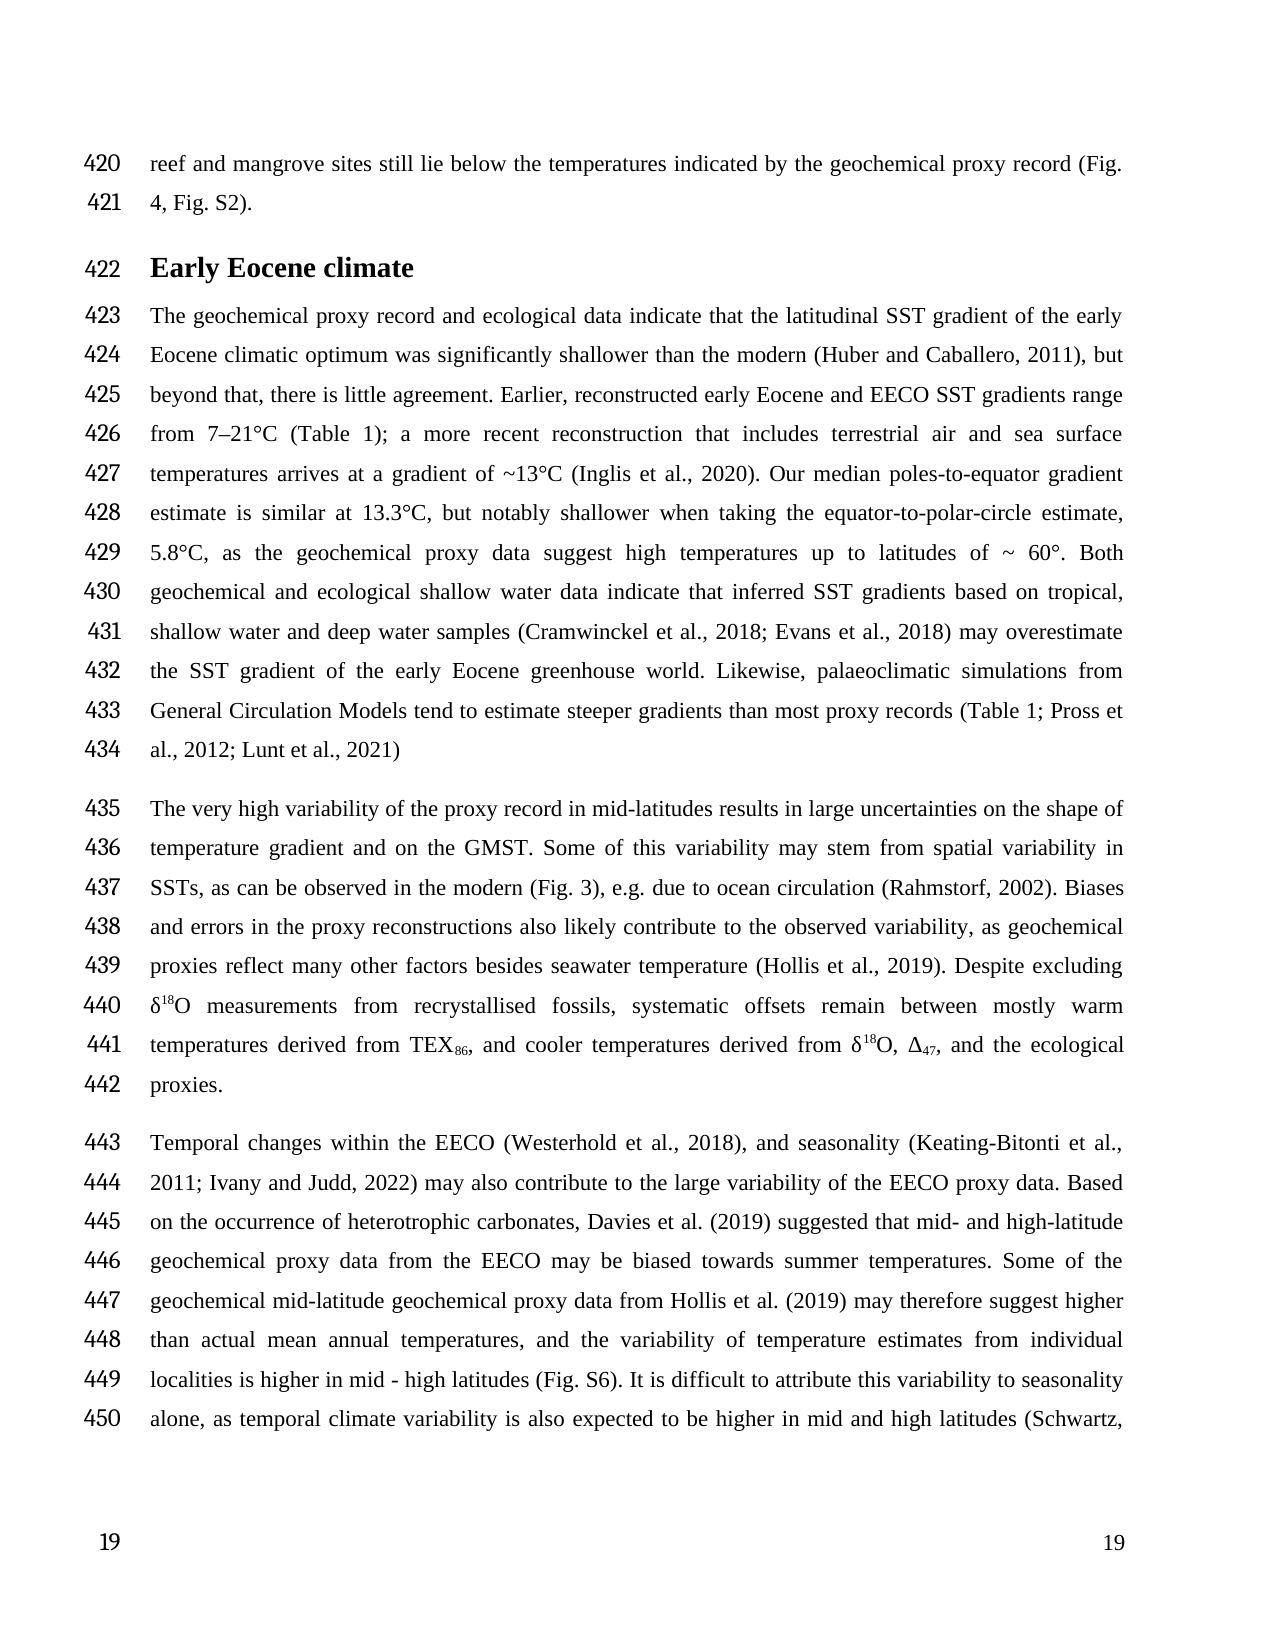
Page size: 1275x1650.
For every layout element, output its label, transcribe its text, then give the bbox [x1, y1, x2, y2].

subtitle Early Eocene climate [150, 250, 1125, 283]
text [150, 1129, 1125, 1432]
text The very high variability of the proxy record in mid-latitudes results in large uncertainties on the shape of temperature gradient and on the GMST. Some of this variability may stem from spatial variability in SSTs, as can be observed in the modern (Fig. 3), e.g. due to ocean circulation (Rahmstorf, 2002). Biases and errors in the proxy reconstructions also likely contribute to the observed variability, as geochemical proxies reflect many other factors besides seawater temperature (Hollis et al., 2019). Despite excluding δ18O measurements from recrystallised fossils, systematic offsets remain between mostly warm temperatures derived from TEX86, and cooler temperatures derived from δ18O, Δ47, and the ecological proxies. [150, 794, 1125, 1097]
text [150, 150, 1125, 216]
text The geochemical proxy record and ecological data indicate that the latitudinal SST gradient of the early Eocene climatic optimum was significantly shallower than the modern (Huber and Caballero, 2011), but beyond that, there is little agreement. Earlier, reconstructed early Eocene and EECO SST gradients range from 7–21°C (Table 1); a more recent reconstruction that includes terrestrial air and sea surface temperatures arrives at a gradient of ~13°C (Inglis et al., 2020). Our median poles-to-equator gradient estimate is similar at 13.3°C, but notably shallower when taking the equator-to-polar-circle estimate, 5.8°C, as the geochemical proxy data suggest high temperatures up to latitudes of ~ 60°. Both geochemical and ecological shallow water data indicate that inferred SST gradients based on tropical, shallow water and deep water samples (Cramwinckel et al., 2018; Evans et al., 2018) may overestimate the SST gradient of the early Eocene greenhouse world. Likewise, palaeoclimatic simulations from General Circulation Models tend to estimate steeper gradients than most proxy records (Table 1; Pross et al., 2012; Lunt et al., 2021) [150, 302, 1125, 763]
